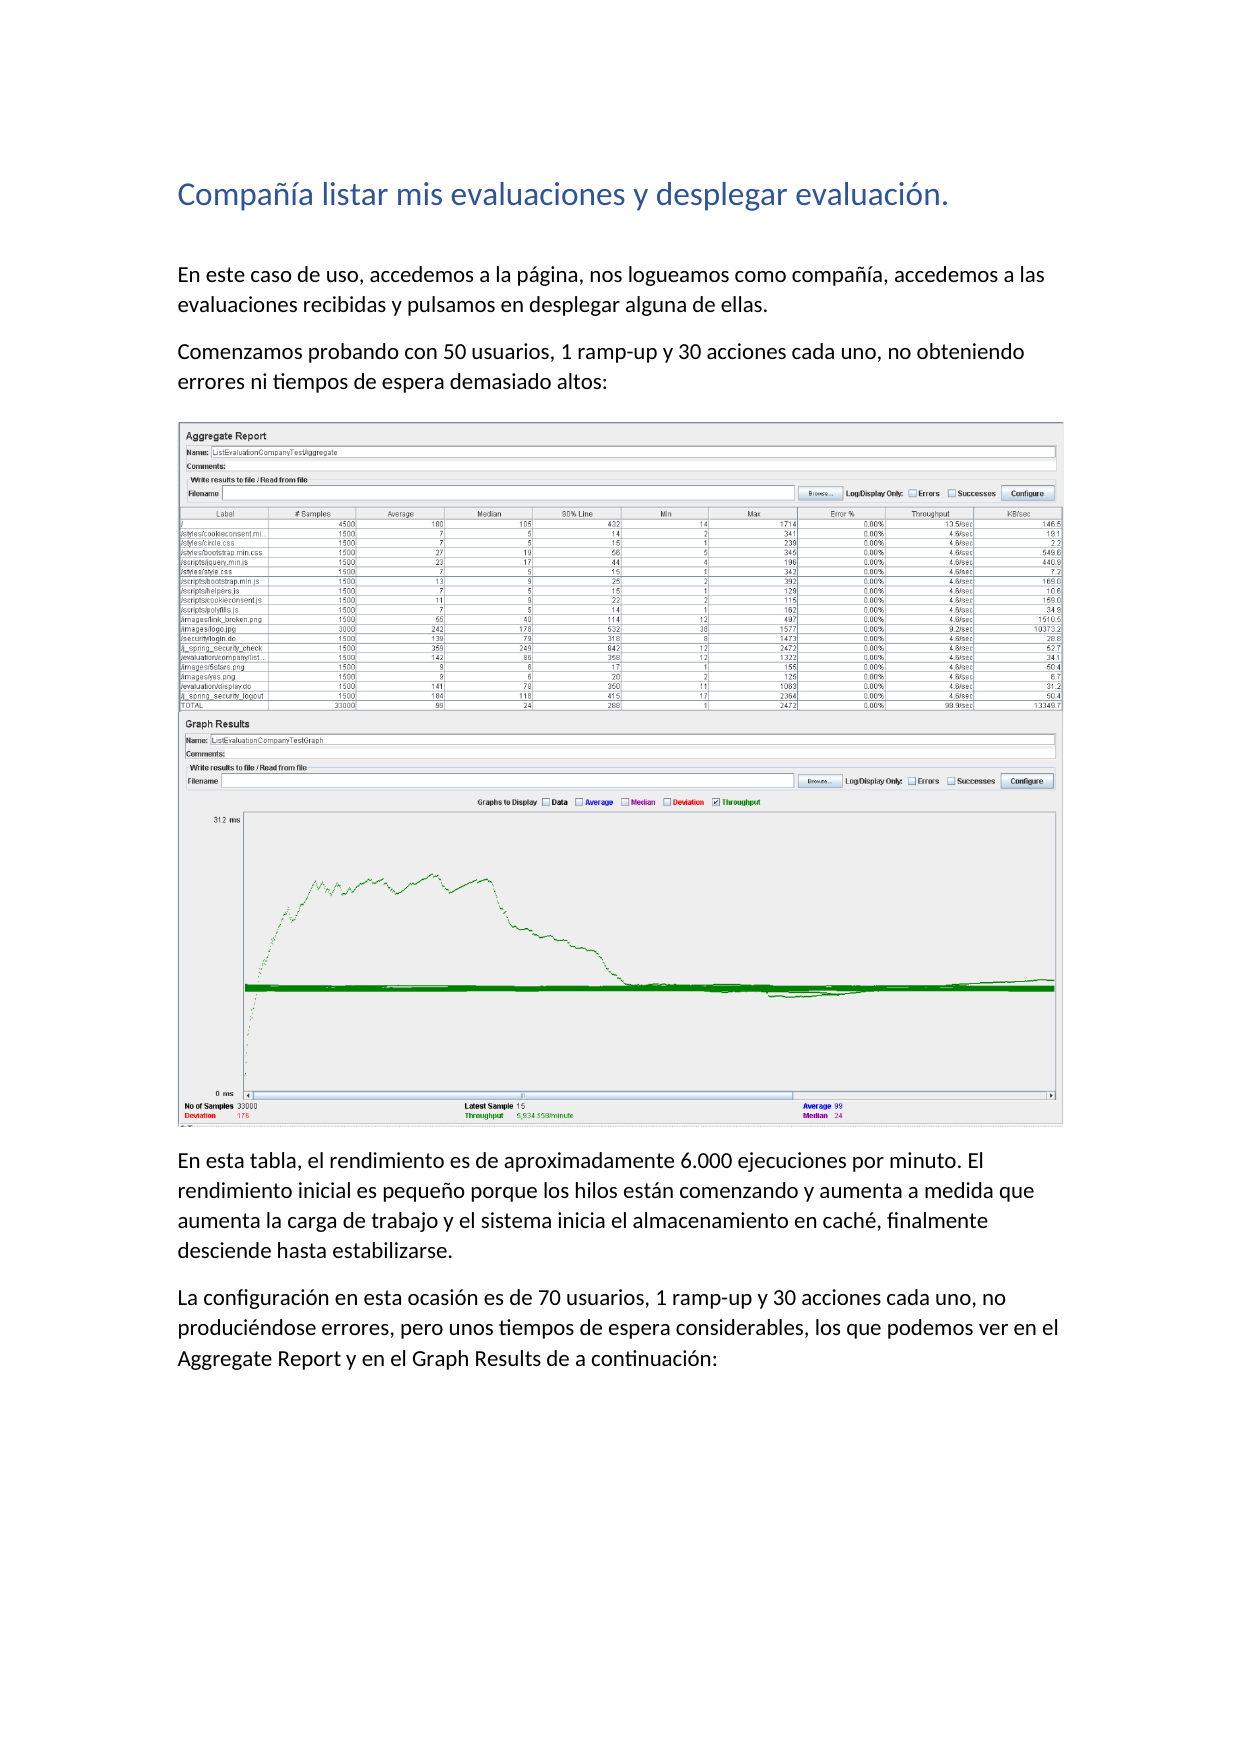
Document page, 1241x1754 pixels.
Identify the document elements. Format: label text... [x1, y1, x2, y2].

text En este caso de uso, accedemos a la página, nos logueamos como compañía, accedemos a las evaluaciones recibidas y pulsamos en desplegar alguna de ellas. [177, 260, 1063, 318]
text Comenzamos probando con 50 usuarios, 1 ramp-up y 30 acciones cada uno, no obteniendo errores ni tiempos de espera demasiado altos: [177, 337, 1063, 396]
text La configuración en esta ocasión es de 70 usuarios, 1 ramp-up y 30 acciones cada uno, no produciéndose errores, pero unos tiempos de espera considerables, los que podemos ver en el Aggregate Report y en el Graph Results de a continuación: [177, 1283, 1063, 1372]
subtitle Compañía listar mis evaluaciones y desplegar evaluación. [177, 173, 1063, 213]
text En esta tabla, el rendimiento es de aproximadamente 6.000 ejecuciones por minuto. El rendimiento inicial es pequeño porque los hilos están comenzando y aumenta a medida que aumenta la carga de trabajo y el sistema inicia el almacenamiento en caché, finalmente desciende hasta estabilizarse. [177, 1146, 1063, 1264]
picture [177, 422, 1064, 1127]
